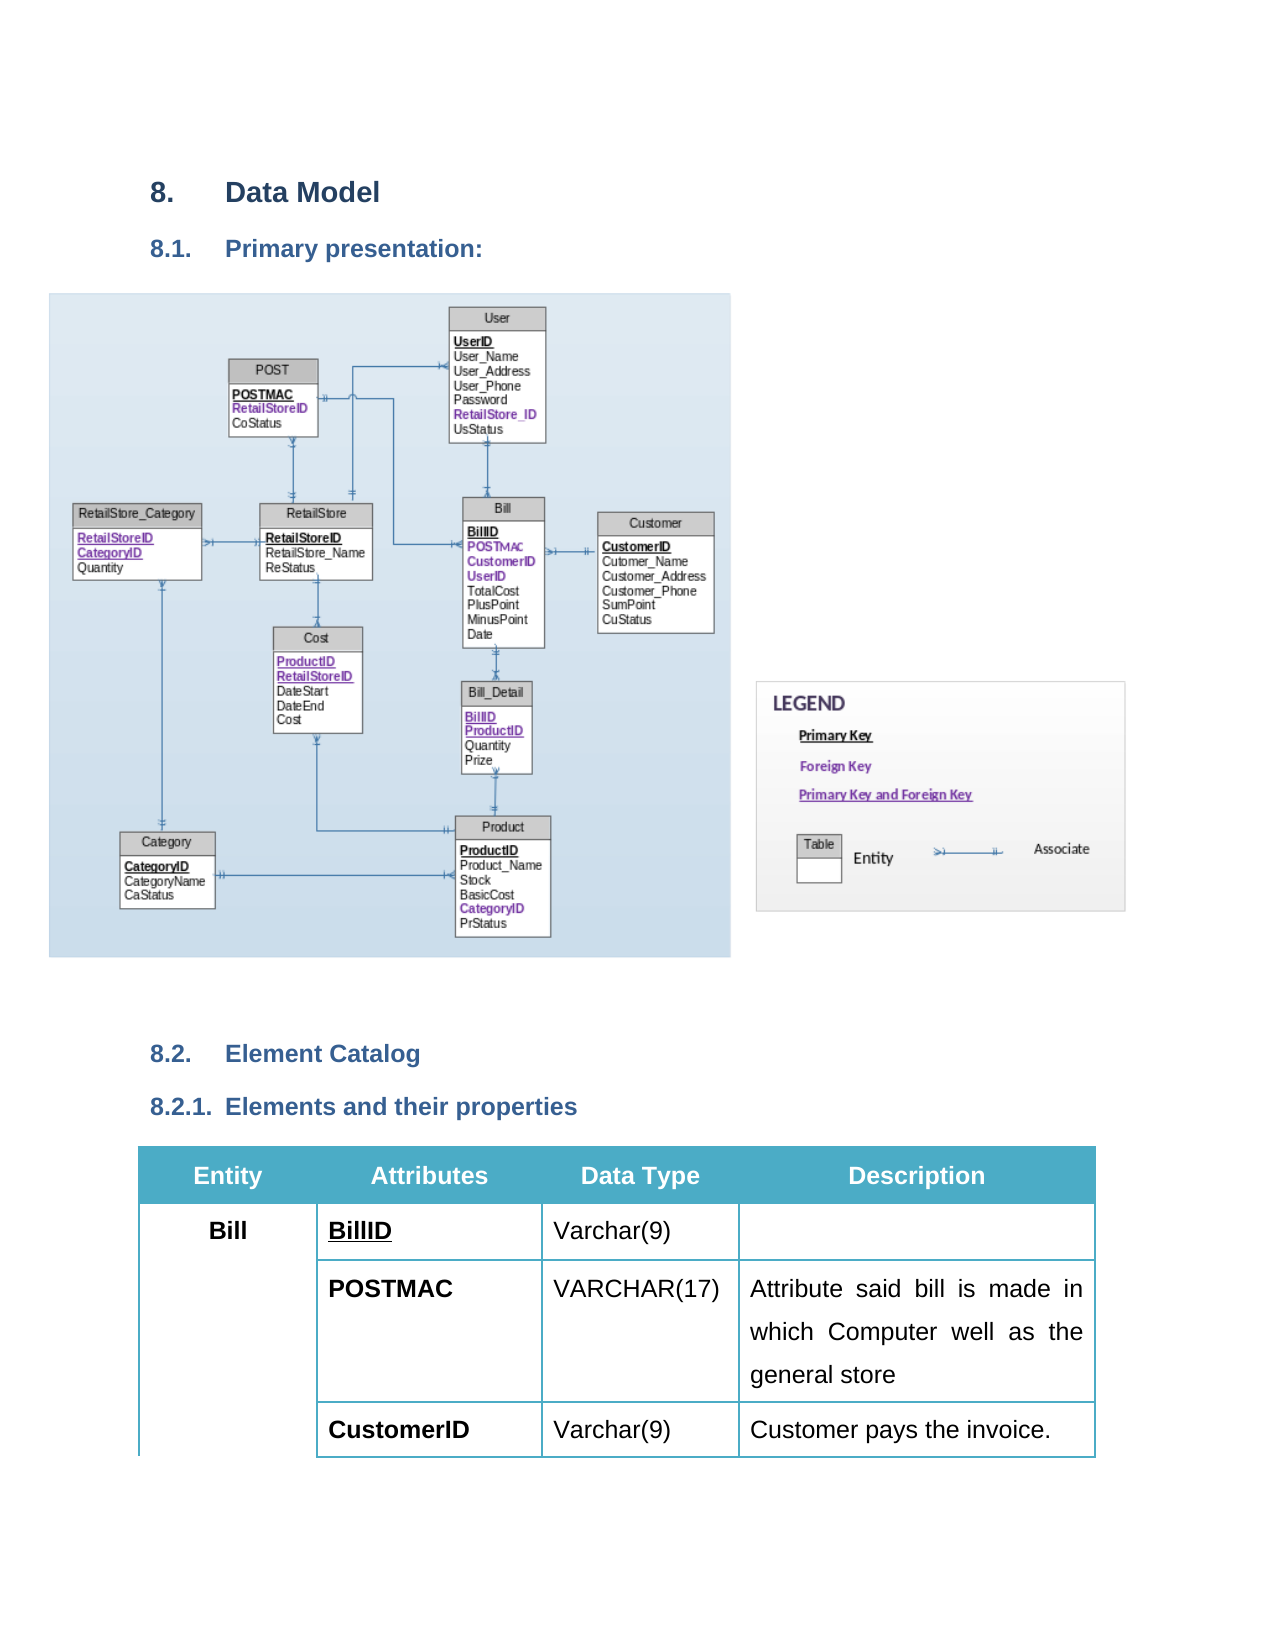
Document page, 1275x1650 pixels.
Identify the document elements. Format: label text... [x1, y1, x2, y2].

table_cell VARCHAR(17) [543, 1261, 738, 1401]
subtitle Primary presentation: [150, 233, 1125, 262]
subtitle Element Catalog [150, 1038, 1125, 1067]
table_header Entity [140, 1148, 316, 1201]
table_cell BillID [318, 1204, 541, 1259]
subtitle Elements and their properties [150, 1092, 1125, 1121]
subtitle Data Model [150, 175, 1125, 208]
table_header Description [740, 1148, 1094, 1201]
table_cell Attribute said bill is made in which Computer well as the general store [740, 1261, 1094, 1401]
table_cell Varchar(9) [543, 1204, 738, 1259]
table_cell [740, 1204, 1094, 1259]
table_cell Varchar(9) [543, 1403, 738, 1456]
table_header Data Type [543, 1148, 738, 1201]
table_cell POSTMAC [318, 1261, 541, 1401]
table_cell CustomerID [318, 1403, 541, 1456]
table_cell Customer pays the invoice. [740, 1403, 1094, 1456]
table_header Attributes [318, 1148, 541, 1201]
table_cell Bill [140, 1204, 316, 1456]
